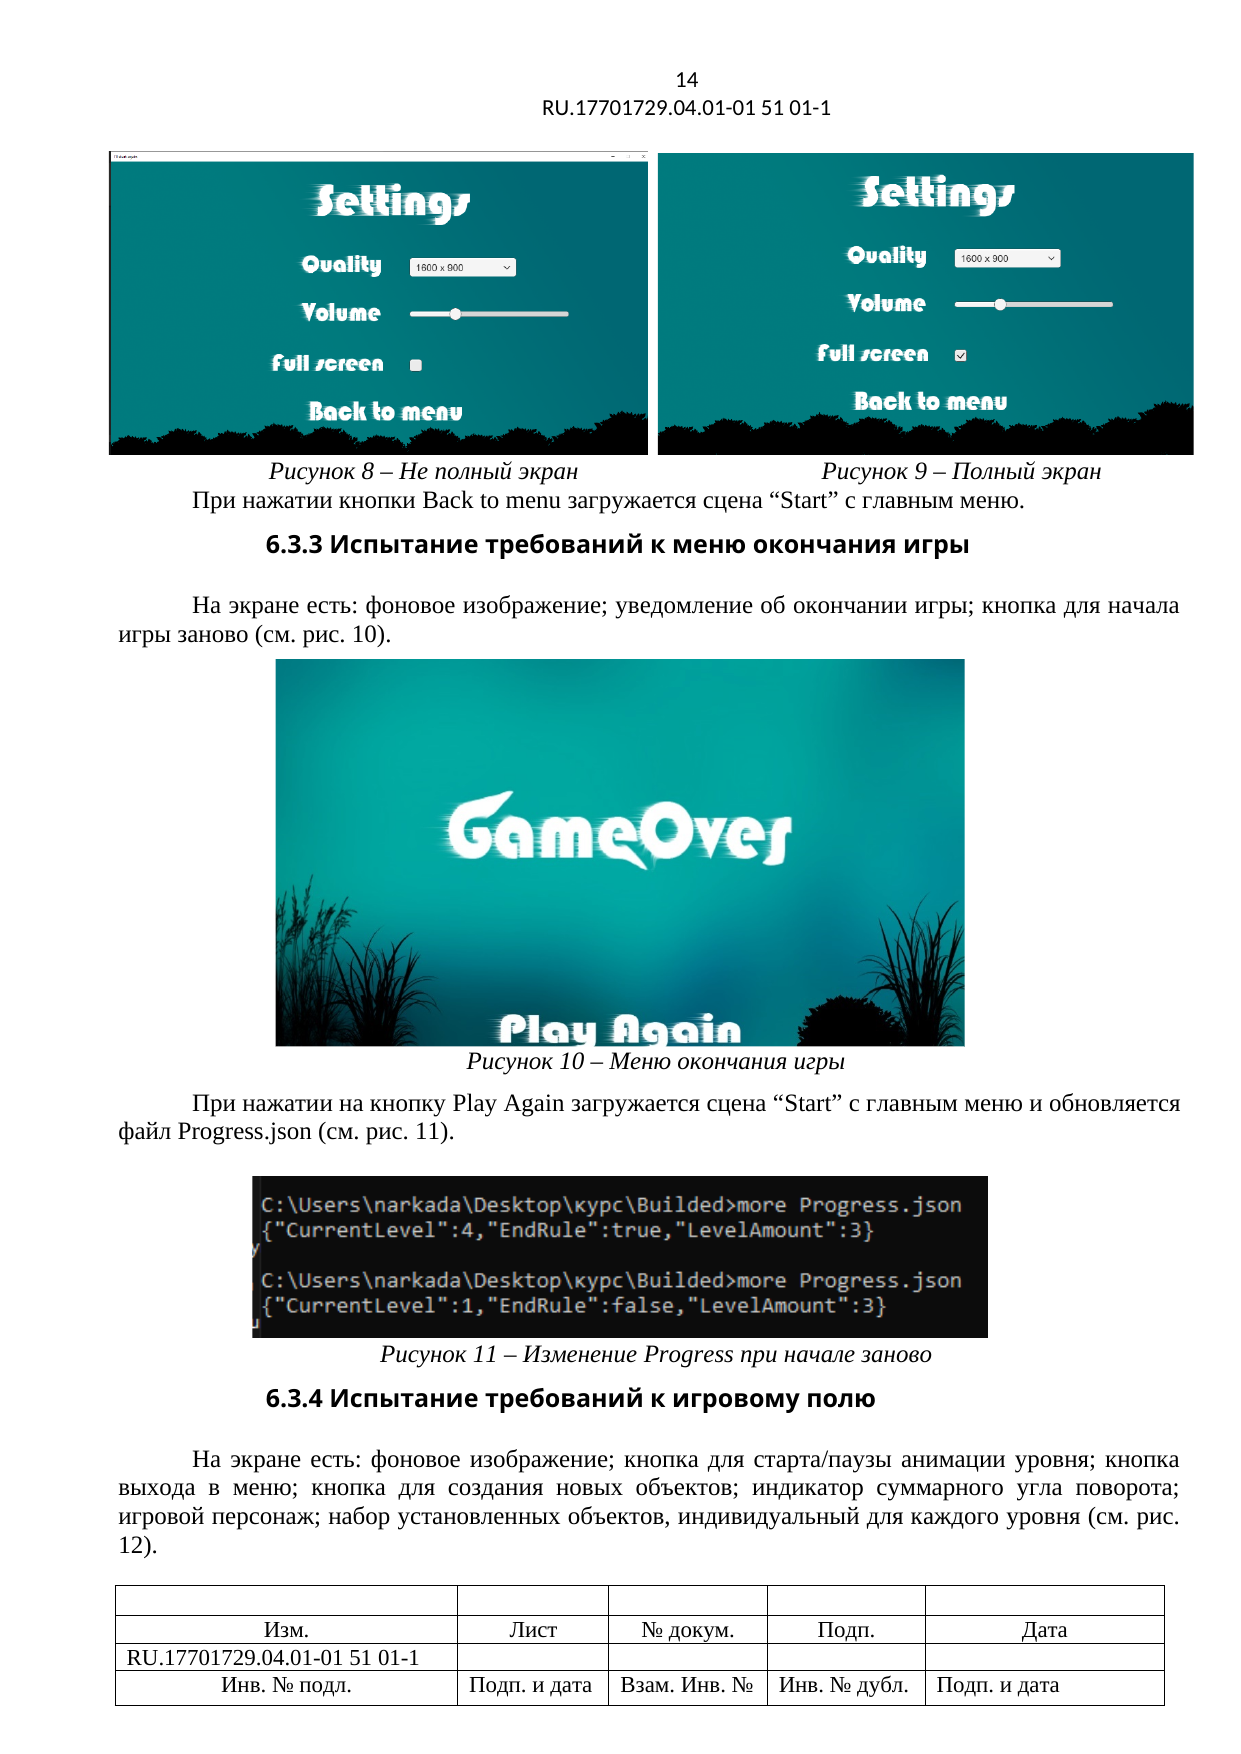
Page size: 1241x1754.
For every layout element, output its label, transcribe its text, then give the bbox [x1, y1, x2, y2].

text На экране есть: фоновое изображение; кнопка для старта/паузы анимации уровня; кнопка выхода в меню; кнопка для создания новых объектов; индикатор суммарного угла поворота; игровой персонаж; набор установленных объектов, индивидуальный для каждого уровня (см. рис. 12). [118, 1444, 1181, 1559]
picture [275, 659, 965, 1046]
text 6.3.3 Испытание требований к меню окончания игры [192, 526, 1181, 560]
picture [252, 1176, 988, 1338]
picture [108, 151, 648, 455]
text На экране есть: фоновое изображение; уведомление об окончании игры; кнопка для начала игры заново (см. рис. 10). [118, 590, 1181, 647]
picture [657, 153, 1194, 455]
text При нажатии кнопки Back to menu загружается сцена “Start” с главным меню. [118, 485, 1181, 514]
